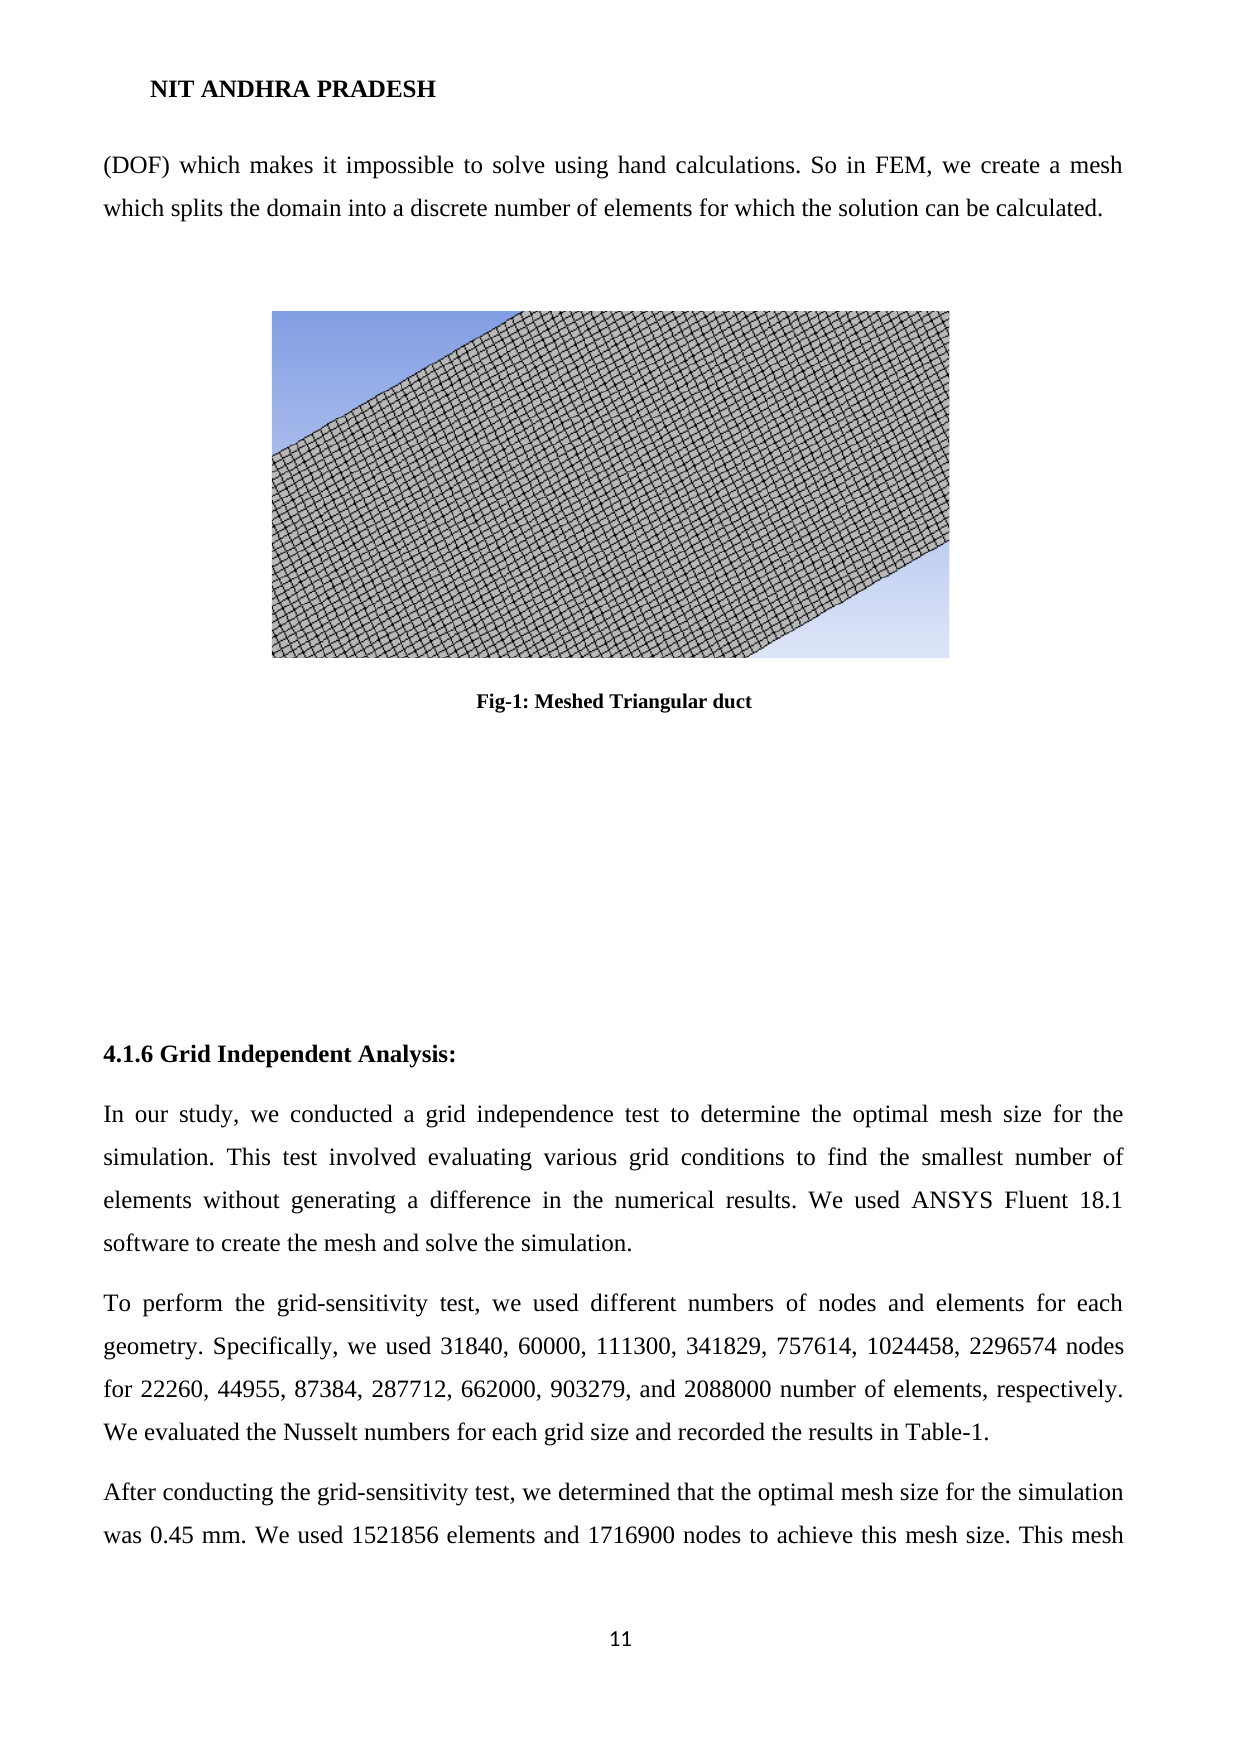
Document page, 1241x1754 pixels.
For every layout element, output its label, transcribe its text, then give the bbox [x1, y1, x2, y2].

text To perform the grid-sensitivity test, we used different numbers of nodes and elements for each geometry. Specifically, we used 31840, 60000, 111300, 341829, 757614, 1024458, 2296574 nodes for 22260, 44955, 87384, 287712, 662000, 903279, and 2088000 number of elements, respectively. We evaluated the Nusselt numbers for each grid size and recorded the results in Table-1. [103, 1288, 1125, 1446]
text In our study, we conducted a grid independence test to determine the optimal mesh size for the simulation. This test involved evaluating various grid conditions to find the smallest number of elements without generating a difference in the numerical results. We used ANSYS Fluent 18.1 software to create the mesh and solve the simulation. [103, 1099, 1125, 1257]
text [103, 150, 1125, 222]
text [103, 1477, 1125, 1549]
picture [271, 311, 950, 658]
text 4.1.6 Grid Independent Analysis: [103, 1039, 1125, 1068]
text Fig-1: Meshed Triangular duct [103, 688, 1125, 713]
